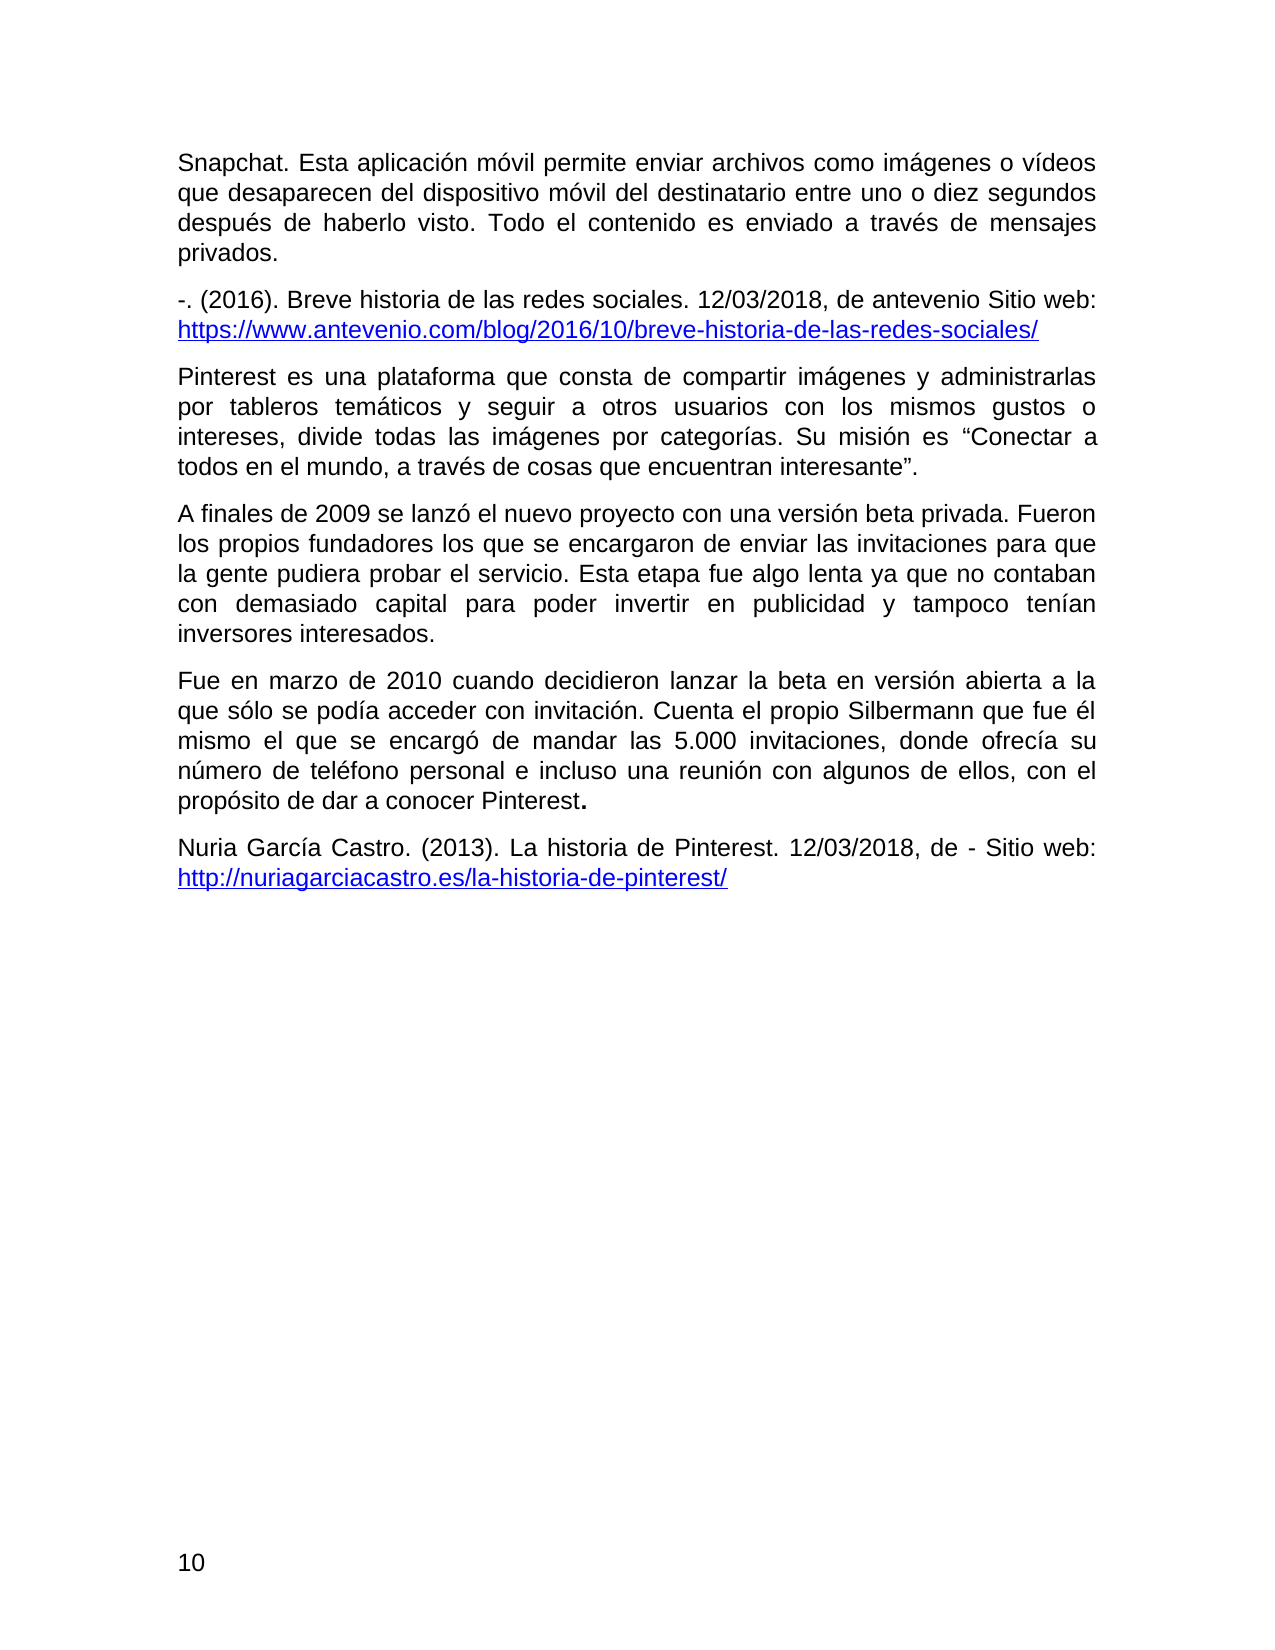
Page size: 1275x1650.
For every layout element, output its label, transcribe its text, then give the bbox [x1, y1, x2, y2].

text Fue en marzo de 2010 cuando decidieron lanzar la beta en versión abierta a la que sólo se podía acceder con invitación. Cuenta el propio Silbermann que fue él mismo el que se encargó de mandar las 5.000 invitaciones, donde ofrecía su número de teléfono personal e incluso una reunión con algunos de ellos, con el propósito de dar a conocer Pinterest. [177, 666, 1098, 815]
text Nuria García Castro. (2013). La historia de Pinterest. 12/03/2018, de - Sitio web: http://nuriagarciacastro.es/la-historia-de-pinterest/ [177, 833, 1098, 892]
text Pinterest es una plataforma que consta de compartir imágenes y administrarlas por tableros temáticos y seguir a otros usuarios con los mismos gustos o intereses, divide todas las imágenes por categorías. Su misión es “Conectar a todos en el mundo, a través de cosas que encuentran interesante”. [177, 362, 1098, 481]
text -. (2016). Breve historia de las redes sociales. 12/03/2018, de antevenio Sitio web: https://www.antevenio.com/blog/2016/10/breve-historia-de-las-redes-sociales/ [177, 285, 1098, 343]
text A finales de 2009 se lanzó el nuevo proyecto con una versión beta privada. Fueron los propios fundadores los que se encargaron de enviar las invitaciones para que la gente pudiera probar el servicio. Esta etapa fue algo lenta ya que no contaban con demasiado capital para poder invertir en publicidad y tampoco tenían inversores interesados. [177, 499, 1098, 648]
text Snapchat. Esta aplicación móvil permite enviar archivos como imágenes o vídeos que desaparecen del dispositivo móvil del destinatario entre uno o diez segundos después de haberlo visto. Todo el contenido es enviado a través de mensajes privados. [177, 148, 1098, 267]
